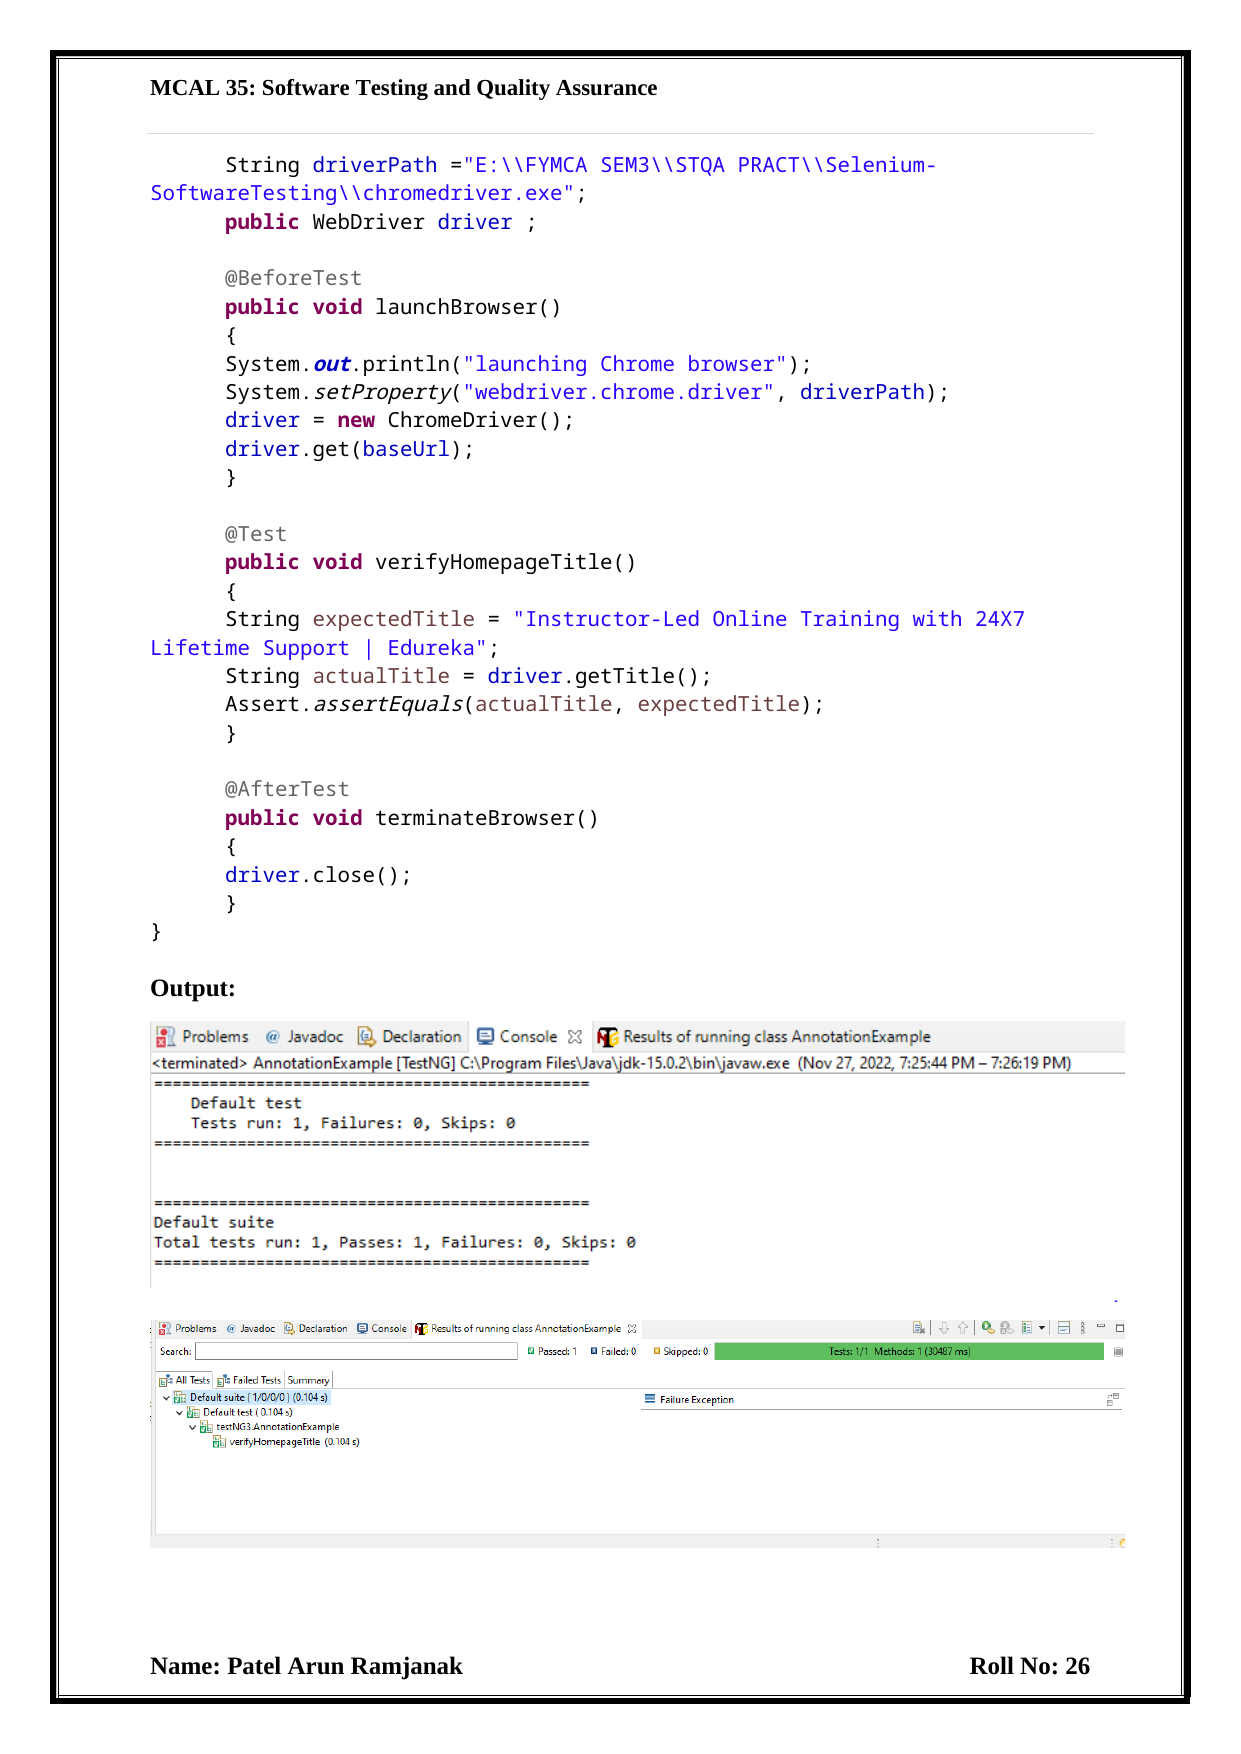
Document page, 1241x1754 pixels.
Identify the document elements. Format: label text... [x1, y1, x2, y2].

text } [150, 462, 1090, 491]
text public void launchBrowser() [150, 292, 1090, 320]
text } [150, 888, 1090, 917]
picture [150, 1021, 1125, 1302]
text public void verifyHomepageTitle() [150, 547, 1090, 576]
text } [150, 917, 1090, 945]
text { [150, 320, 1090, 349]
picture [150, 1320, 1125, 1548]
text Output: [150, 973, 1090, 1002]
text } [150, 718, 1090, 746]
text @Test [150, 519, 1090, 547]
text public void terminateBrowser() [150, 803, 1090, 831]
text @AfterTest [150, 774, 1090, 803]
text driver.close(); [150, 860, 1090, 888]
text String driverPath ="E:\\FYMCA SEM3\\STQA PRACT\\Selenium-SoftwareTesting\\chromedriver.exe"; [150, 150, 1090, 207]
text { [150, 576, 1090, 604]
text @BeforeTest [150, 263, 1090, 292]
text String actualTitle = driver.getTitle(); [150, 661, 1090, 689]
text System.setProperty("webdriver.chrome.driver", driverPath); [150, 377, 1090, 406]
text driver.get(baseUrl); [150, 434, 1090, 462]
text public WebDriver driver ; [150, 207, 1090, 235]
text { [150, 831, 1090, 860]
text System.out.println("launching Chrome browser"); [150, 349, 1090, 377]
text String expectedTitle = "Instructor-Led Online Training with 24X7 Lifetime Support | Edureka"; [150, 604, 1090, 661]
text driver = new ChromeDriver(); [150, 406, 1090, 434]
text Assert.assertEquals(actualTitle, expectedTitle); [150, 689, 1090, 718]
